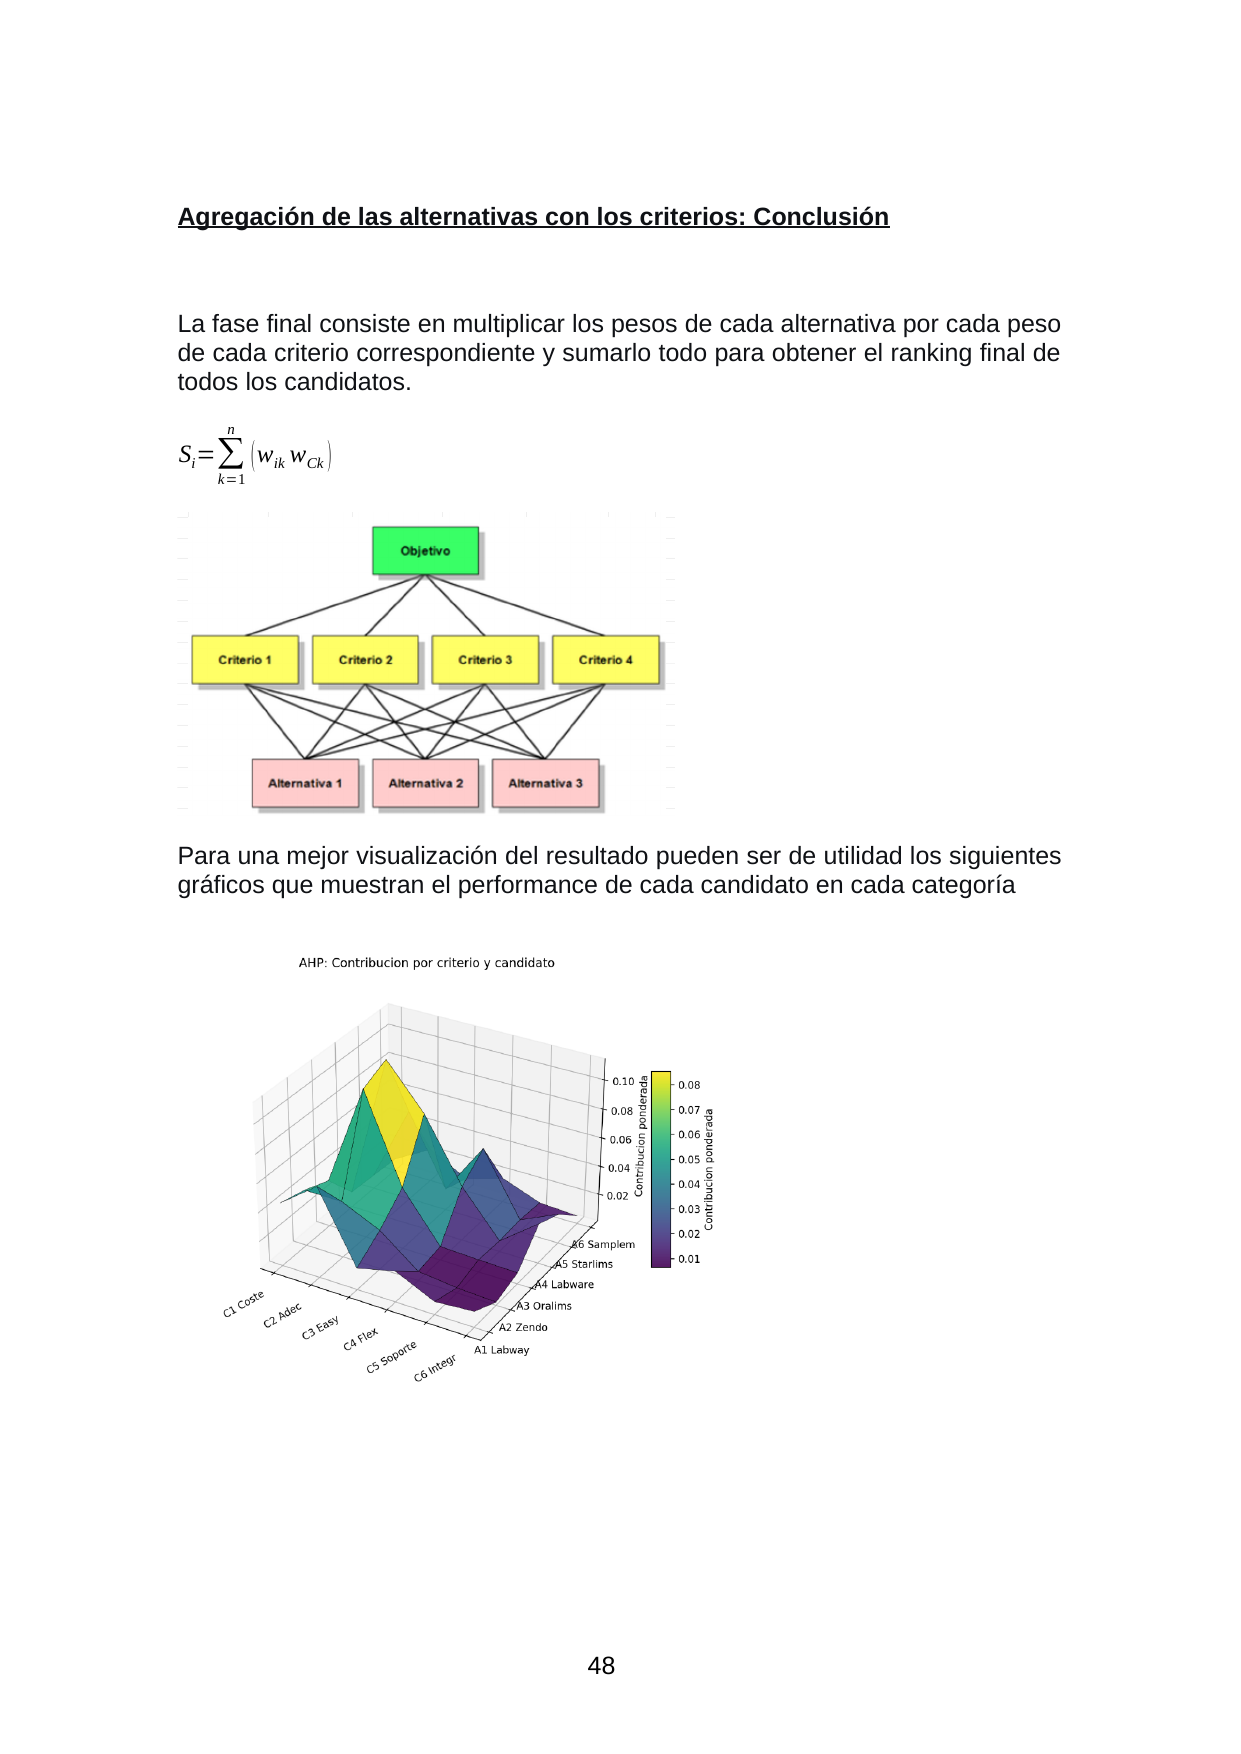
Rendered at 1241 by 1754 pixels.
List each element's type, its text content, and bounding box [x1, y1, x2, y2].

text Agregación de las alternativas con los criterios: Conclusión [177, 201, 1063, 230]
picture [177, 923, 753, 1425]
text La fase final consiste en multiplicar los pesos de cada alternativa por cada peso de cada criterio correspondiente y sumarlo todo para obtener el ranking final de todos los candidatos. [177, 309, 1063, 395]
picture [177, 512, 675, 816]
text Para una mejor visualización del resultado pueden ser de utilidad los siguientes gráficos que muestran el performance de cada candidato en cada categoría [177, 841, 1063, 898]
